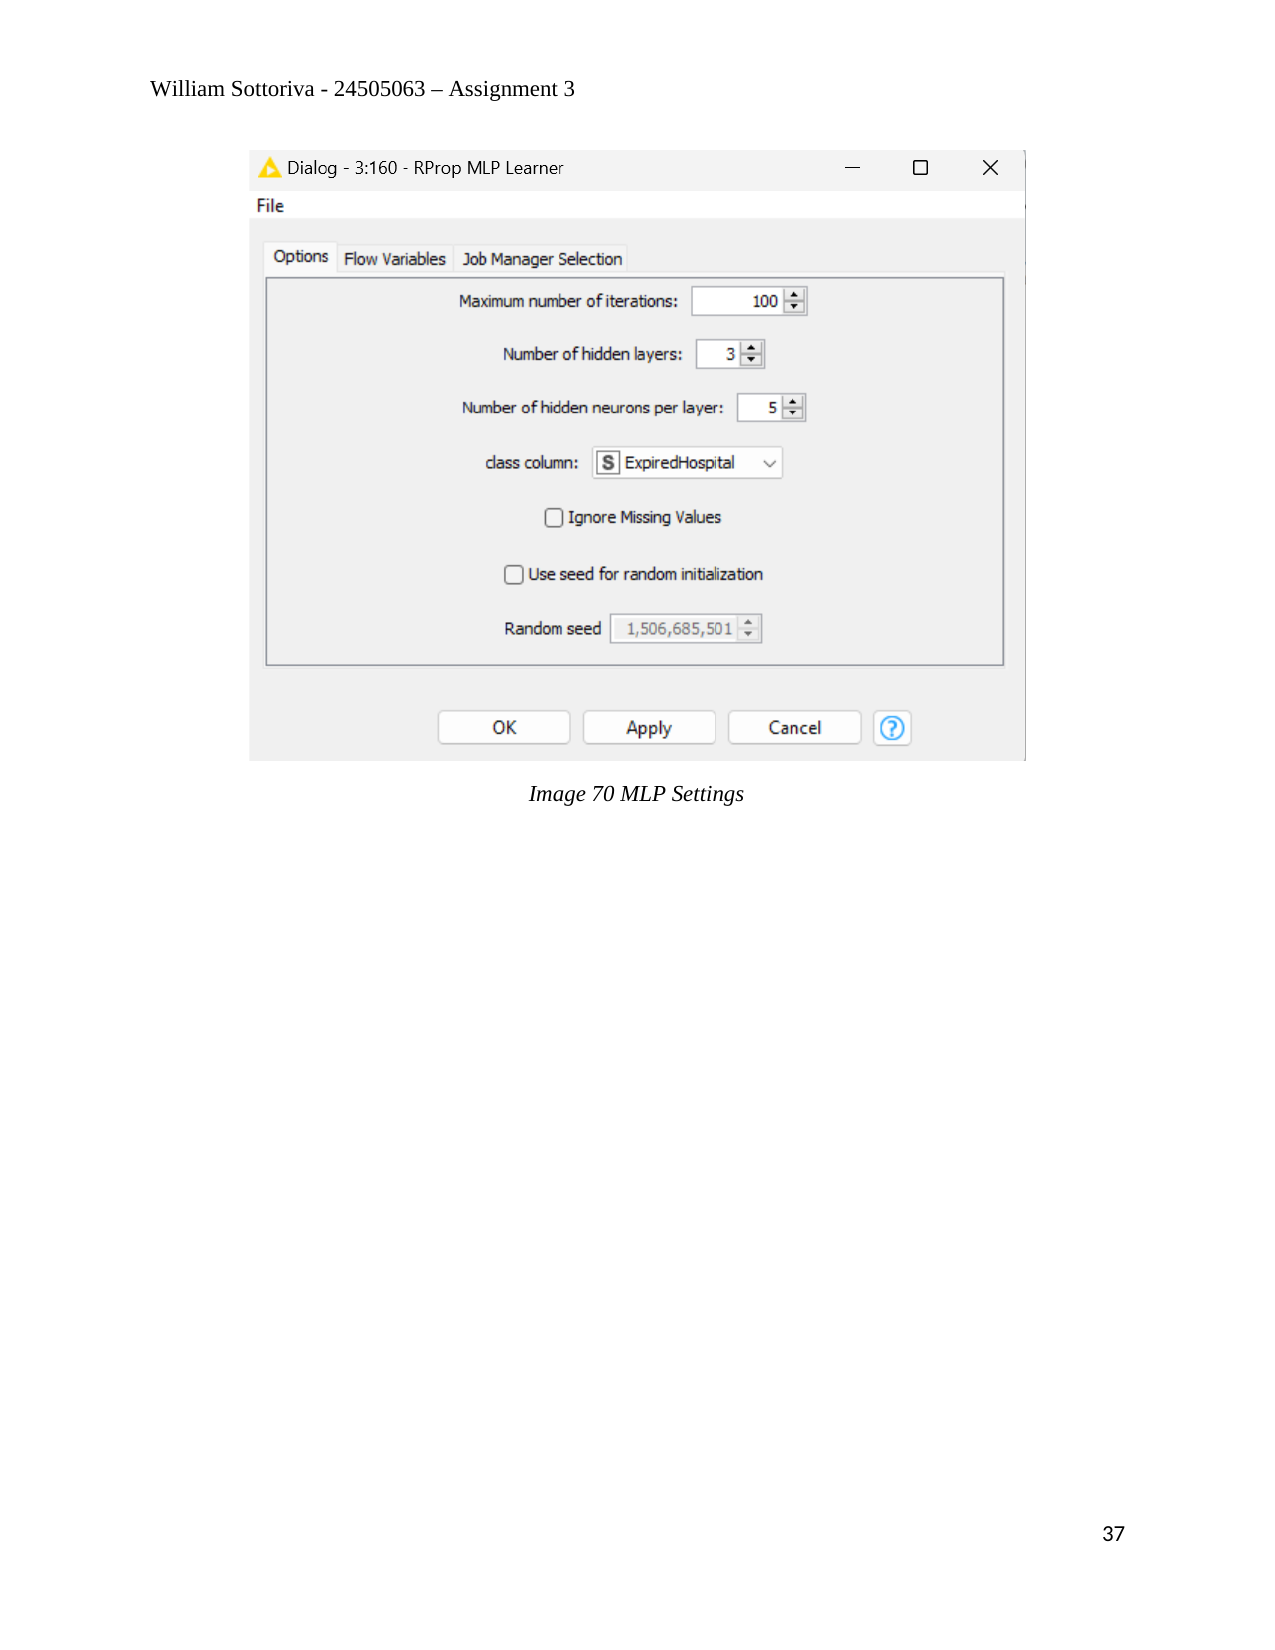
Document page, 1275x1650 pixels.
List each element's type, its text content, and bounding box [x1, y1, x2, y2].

text Image 70 MLP Settings [150, 780, 1125, 806]
picture [249, 150, 1026, 761]
